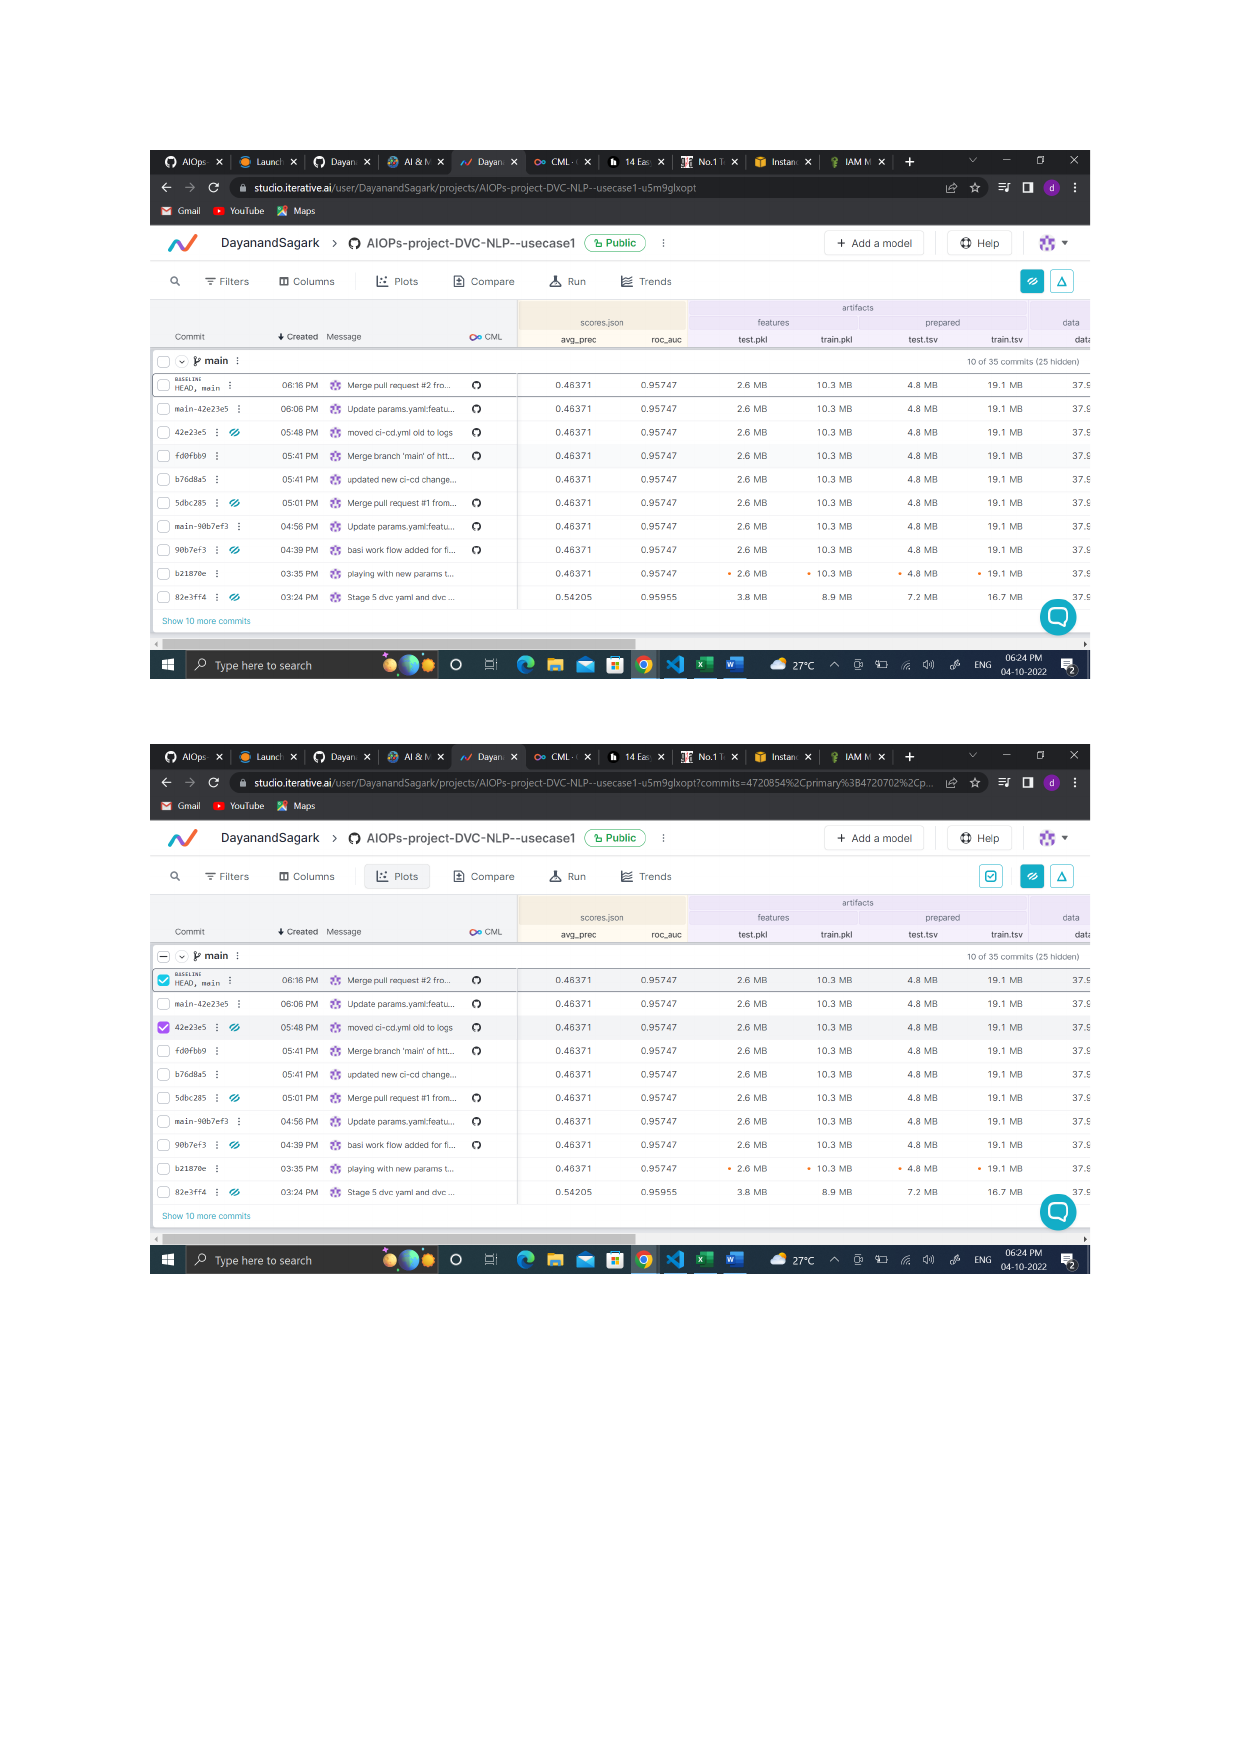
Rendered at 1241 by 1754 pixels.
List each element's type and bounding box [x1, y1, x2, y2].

picture [150, 744, 1091, 1274]
picture [150, 150, 1091, 679]
